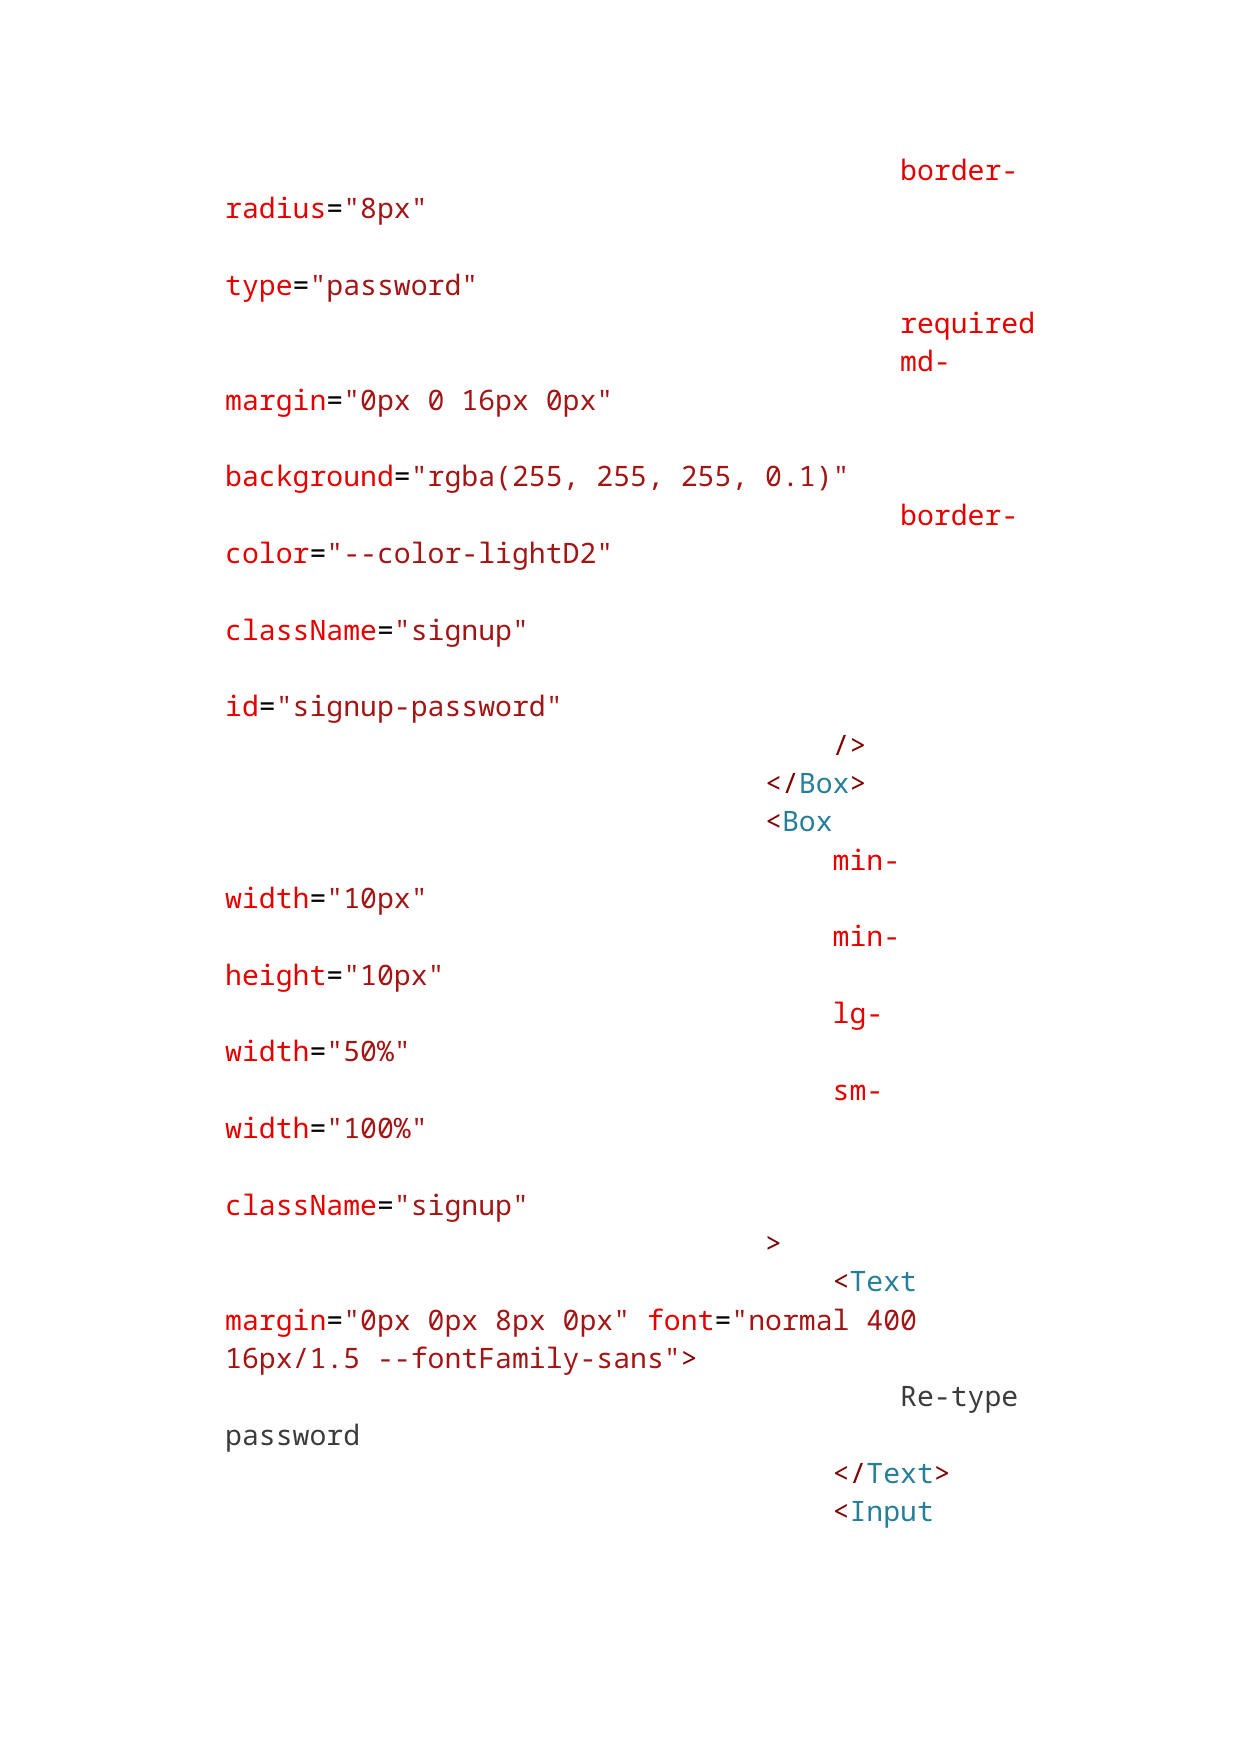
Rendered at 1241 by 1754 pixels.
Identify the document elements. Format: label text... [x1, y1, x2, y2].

text id="signup-password" [225, 648, 1052, 725]
text min-height="10px" [225, 917, 1052, 993]
text </Box> [225, 763, 1052, 802]
text md-margin="0px 0 16px 0px" [225, 342, 1052, 418]
text background="rgba(255, 255, 255, 0.1)" [225, 418, 1052, 495]
text lg-width="50%" [225, 993, 1052, 1070]
text min-width="10px" [225, 840, 1052, 917]
text className="signup" [225, 572, 1052, 648]
text </Text> [225, 1453, 1052, 1492]
text required [225, 303, 1052, 342]
text border-color="--color-lightD2" [225, 495, 1052, 572]
text /> [225, 725, 1052, 763]
text <Input [225, 1492, 1052, 1530]
text className="signup" [225, 1147, 1052, 1223]
text type="password" [225, 227, 1052, 303]
text <Text margin="0px 0px 8px 0px" font="normal 400 16px/1.5 --fontFamily-sans"> [225, 1262, 1052, 1377]
text sm-width="100%" [225, 1070, 1052, 1147]
text > [225, 1223, 1052, 1262]
text <Box [225, 802, 1052, 840]
text border-radius="8px" [225, 150, 1052, 227]
text Re-type password [225, 1377, 1052, 1453]
